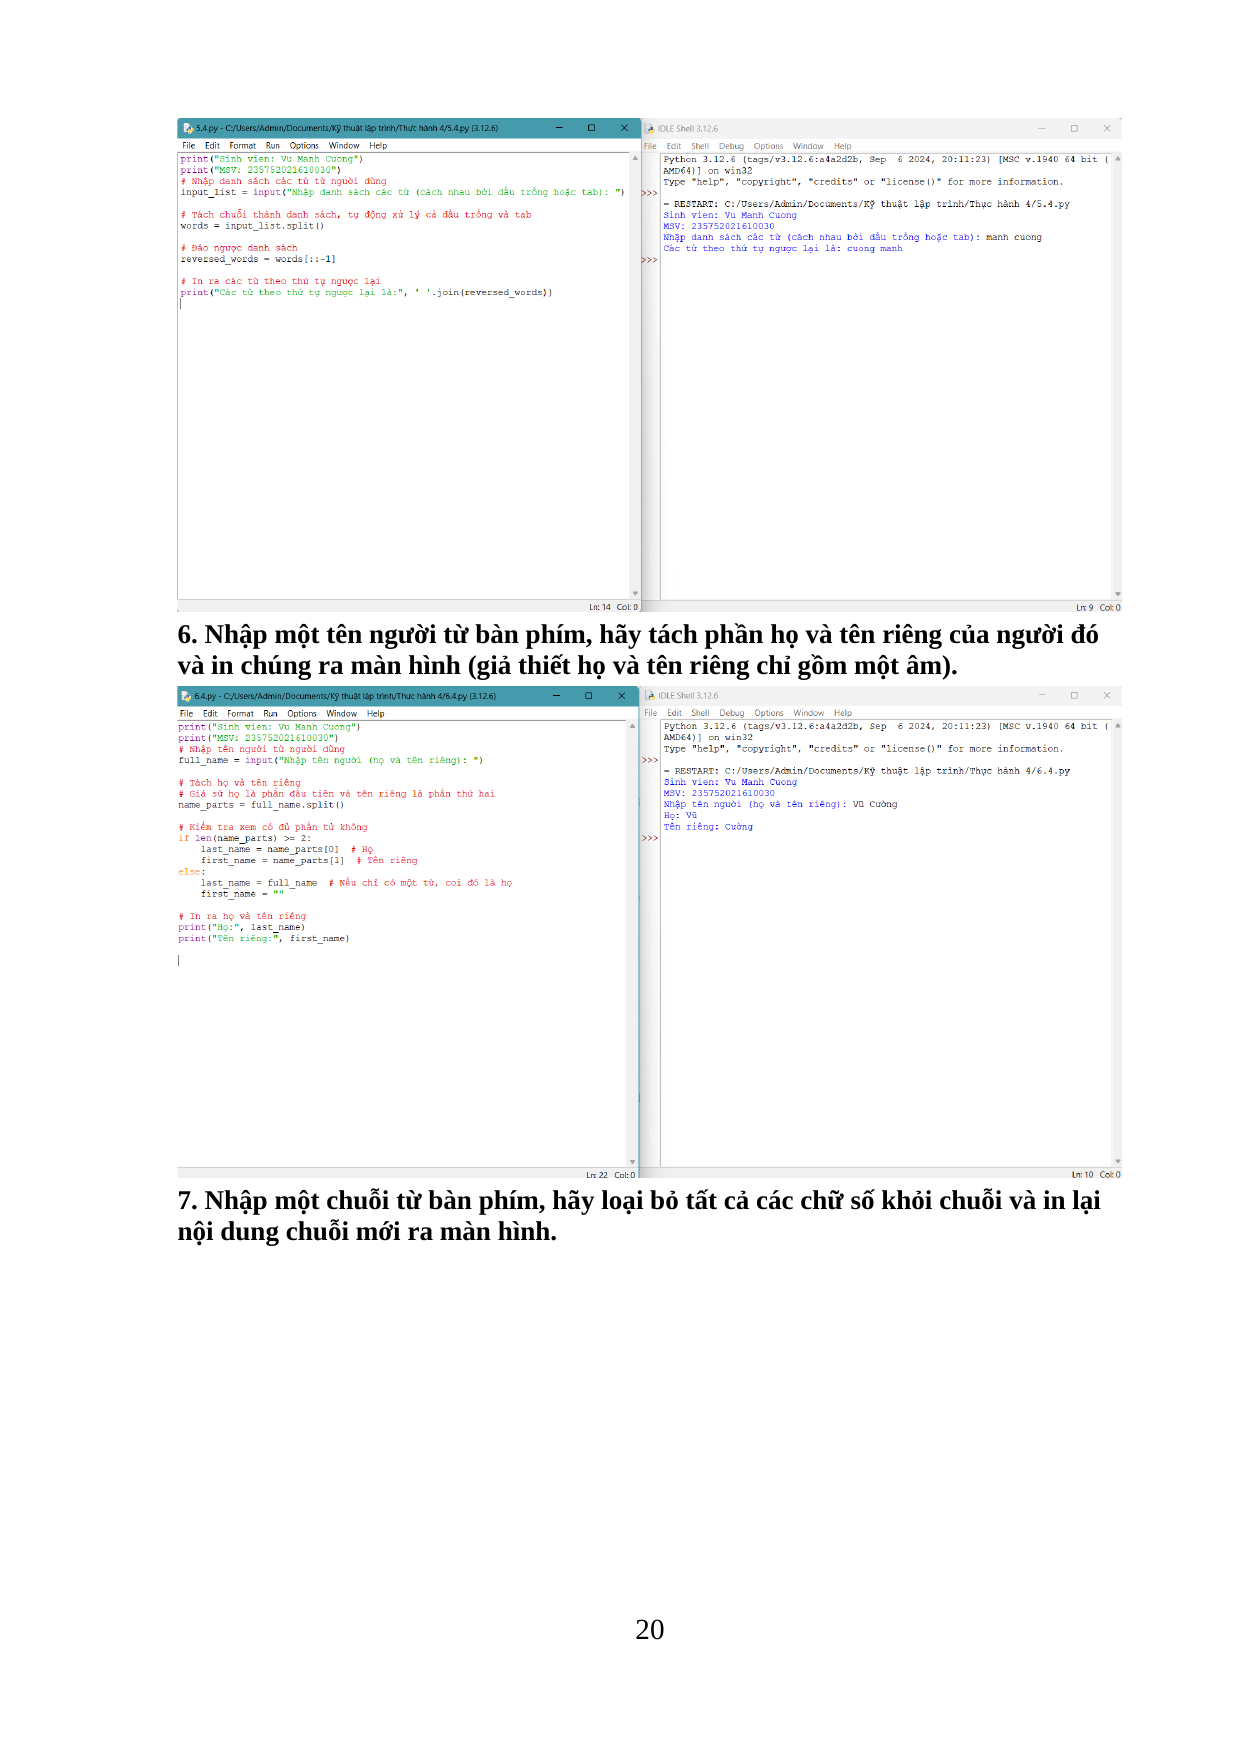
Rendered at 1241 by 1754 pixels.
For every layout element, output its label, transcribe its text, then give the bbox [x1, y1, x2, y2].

text 7. Nhập một chuỗi từ bàn phím, hãy loại bỏ tất cả các chữ số khỏi chuỗi và in lại nội dung chuỗi mới ra màn hình. [177, 1184, 1122, 1246]
picture [177, 686, 1123, 1178]
picture [177, 118, 1123, 612]
text 6. Nhập một tên người từ bàn phím, hãy tách phần họ và tên riêng của người đó và in chúng ra màn hình (giả thiết họ và tên riêng chỉ gồm một âm). [177, 618, 1122, 681]
